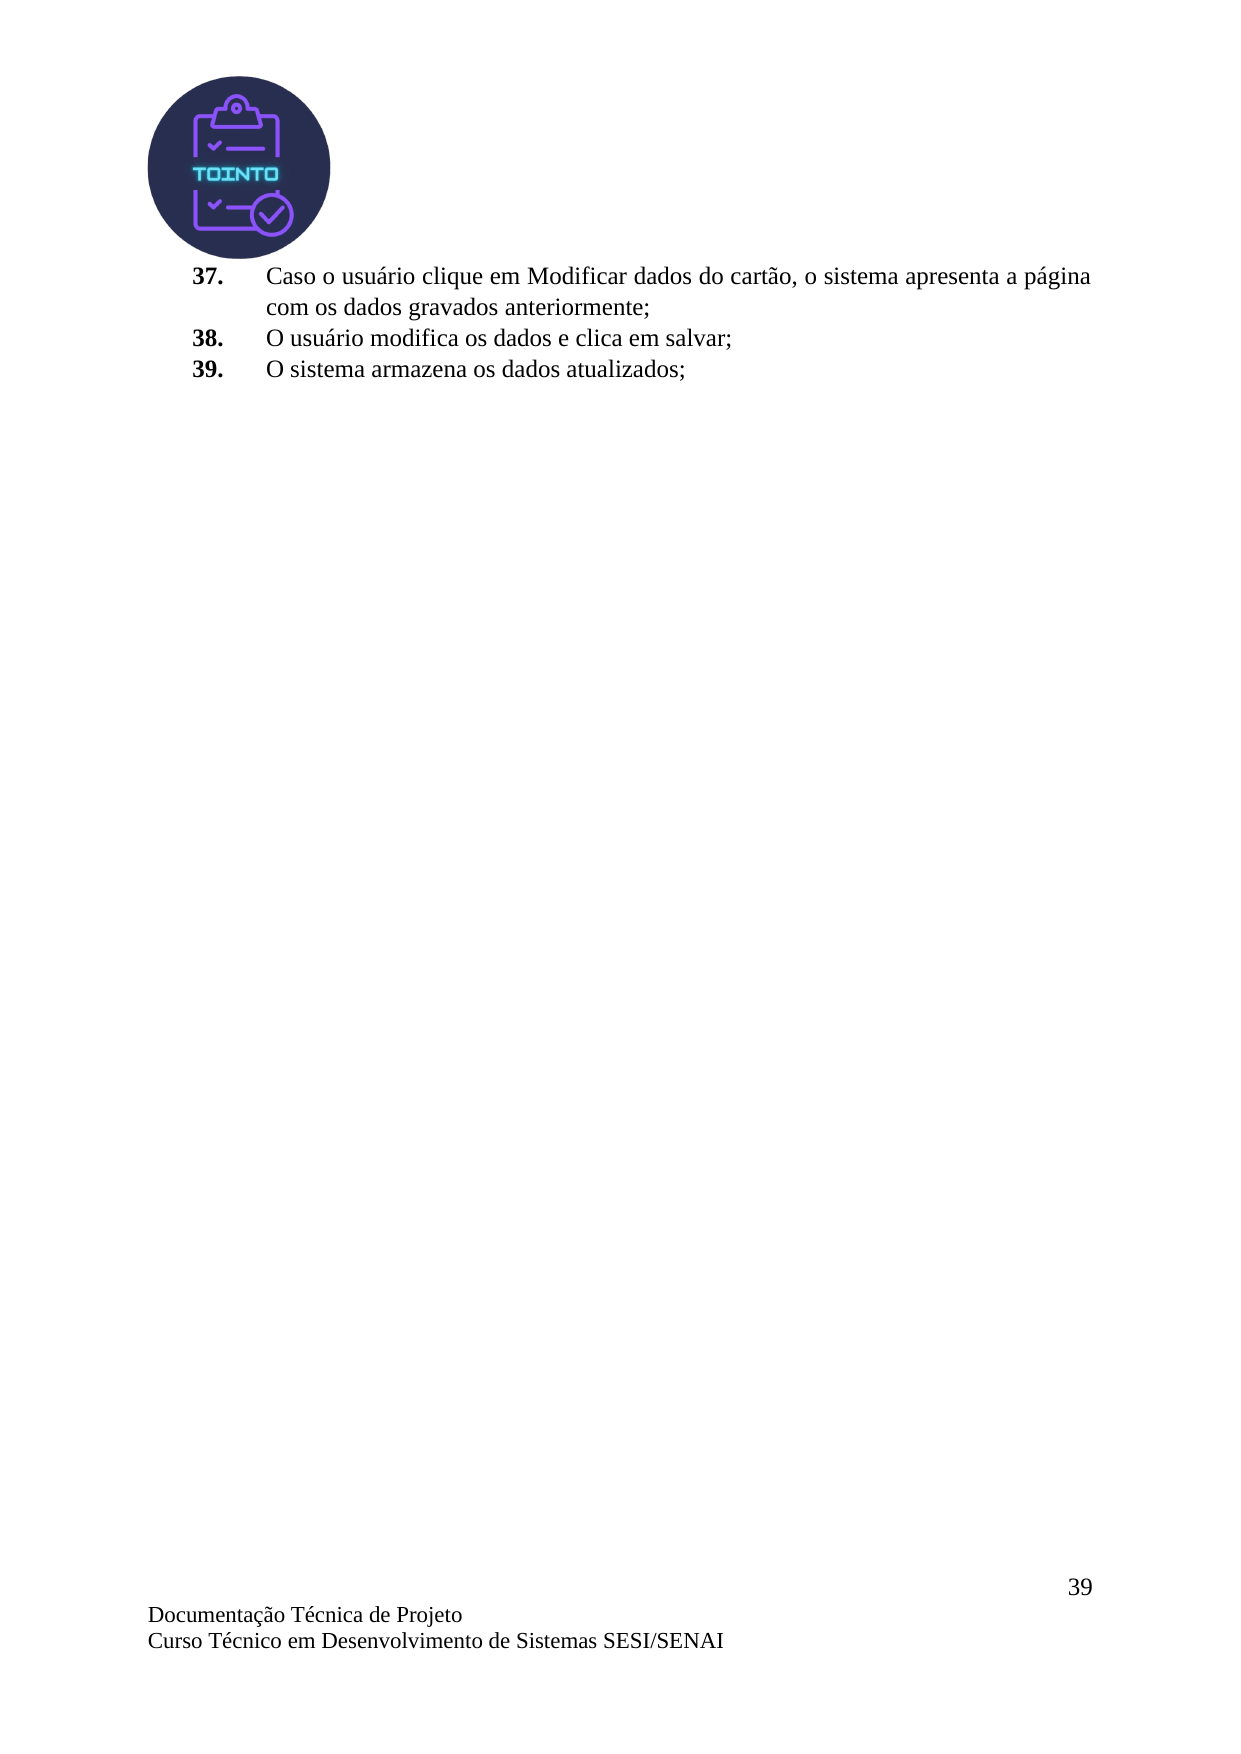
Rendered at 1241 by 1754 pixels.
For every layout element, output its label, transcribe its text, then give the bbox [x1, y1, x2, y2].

list O sistema armazena os dados atualizados; [192, 354, 1092, 383]
list O usuário modifica os dados e clica em salvar; [192, 323, 1092, 352]
picture [147, 73, 336, 262]
list Caso o usuário clique em Modificar dados do cartão, o sistema apresenta a página com os dados gravados anteriormente; [192, 261, 1092, 321]
